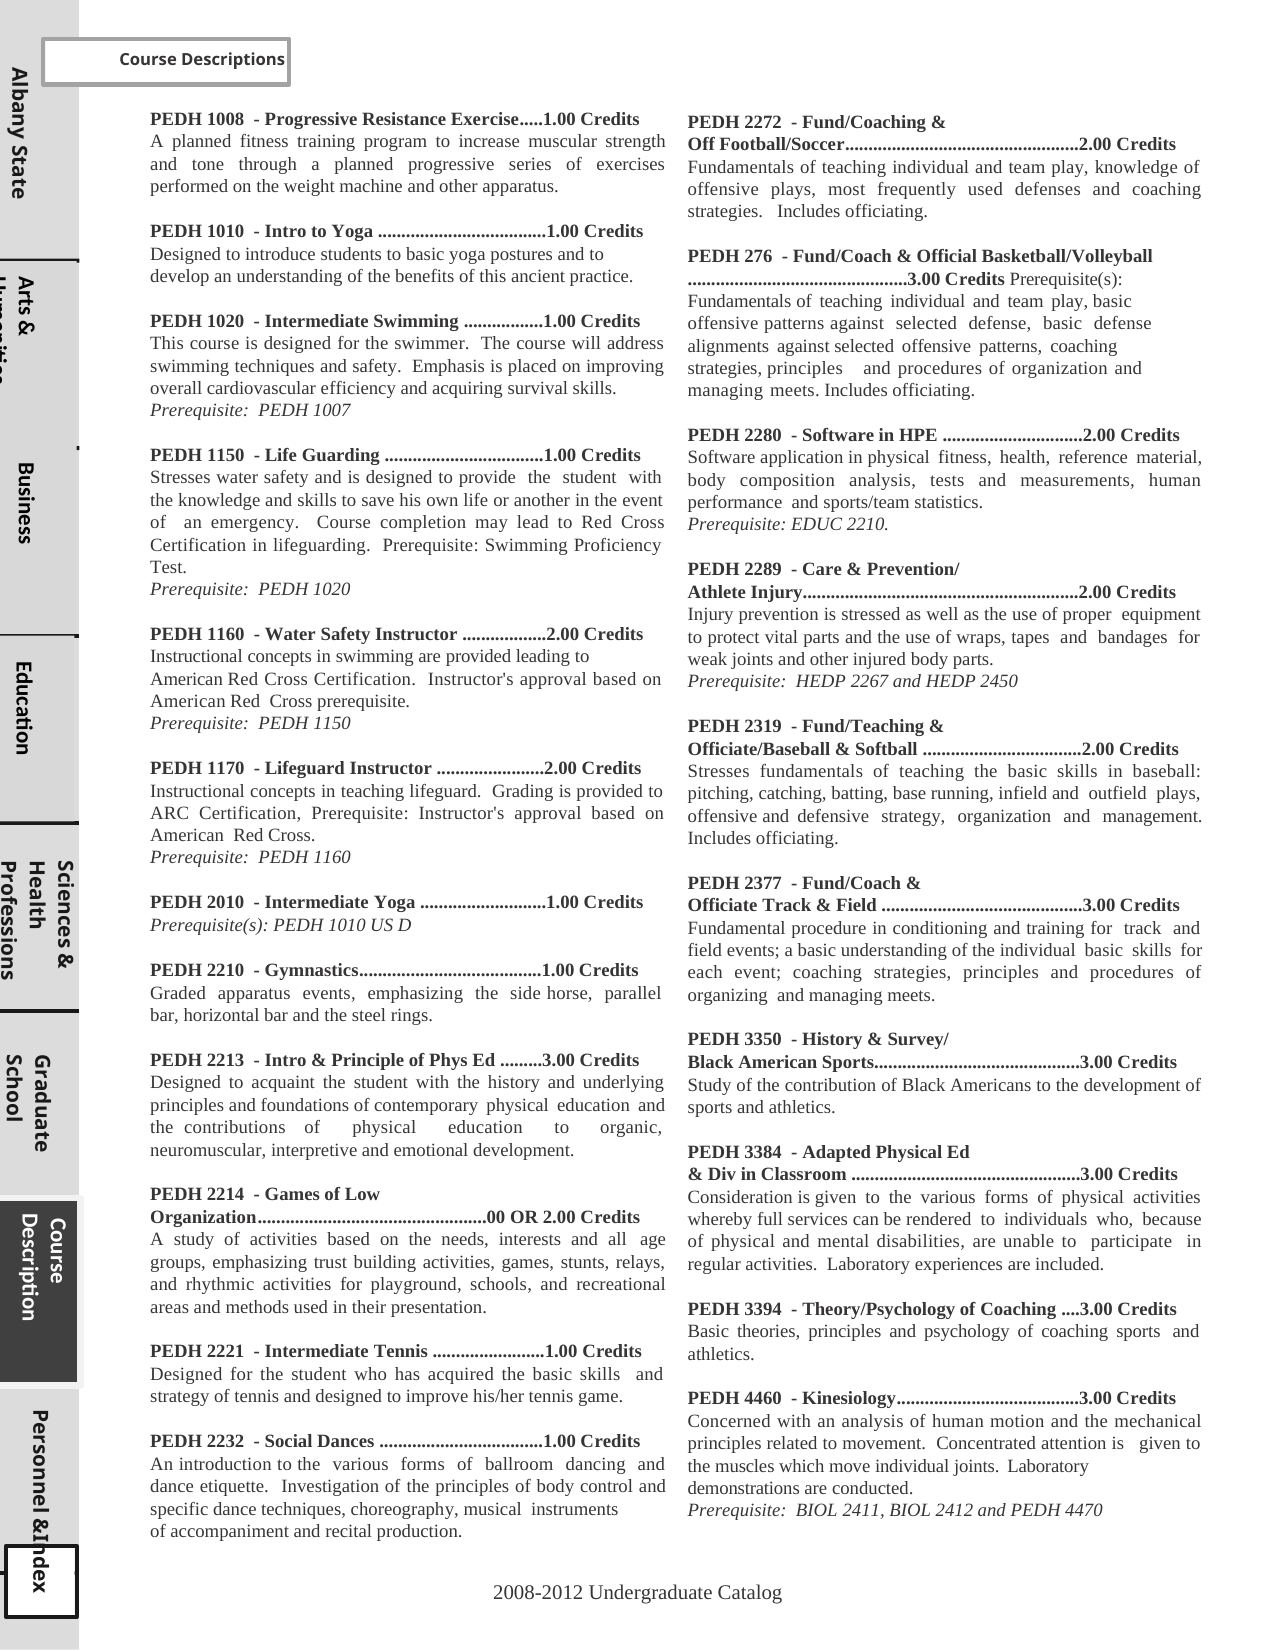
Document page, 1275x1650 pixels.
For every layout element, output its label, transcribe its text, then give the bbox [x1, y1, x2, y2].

text Prerequisite: PEDH 1160 [150, 847, 662, 868]
text Prerequisite: HEDP 2267 and HEDP 2450 [687, 670, 1212, 692]
text PEDH 1150 - Life Guarding ..................................1.00 Credits Stresses water safety and is designed to provide the student with the knowledge and skills to save his own life or another in the event of an emergency. Course completion may lead to Red Cross Certification in lifeguarding. Prerequisite: Swimming Proficiency Test. [150, 444, 666, 577]
text PEDH 2010 - Intermediate Yoga ...........................1.00 Credits [150, 891, 662, 913]
text PEDH 1160 - Water Safety Instructor ..................2.00 Credits Instructional concepts in swimming are provided leading to American Red Cross Certification. Instructor's approval based on American Red Cross prerequisite. [150, 623, 666, 712]
text Prerequisite(s): PEDH 1010 US D [150, 914, 662, 936]
text PEDH 2214 - Games of Low [150, 1183, 662, 1204]
text Prerequisite: EDUC 2210. [687, 513, 1212, 535]
text PEDH 2232 - Social Dances ...................................1.00 Credits [150, 1430, 662, 1452]
text PEDH 2319 - Fund/Teaching & [687, 715, 1212, 737]
text PEDH 1020 - Intermediate Swimming .................1.00 Credits This course is designed for the swimmer. The course will address swimming techniques and safety. Emphasis is placed on improving overall cardiovascular efficiency and acquiring survival skills. Prerequisite: PEDH 1007 [150, 310, 666, 421]
text Prerequisite: PEDH 1150 [150, 712, 662, 734]
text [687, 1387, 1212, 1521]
text PEDH 276 - Fund/Coach & Official Basketball/Volleyball ...............................................3.00 Credits Prerequisite(s): Fundamentals of teaching individual and team play, basic offensive patterns against selected defense, basic defense alignments against selected offensive patterns, coaching strategies, principles and procedures of organization and managing meets. Includes officiating. [687, 245, 1203, 401]
text PEDH 2280 - Software in HPE ..............................2.00 Credits Software application in physical fitness, health, reference material, body composition analysis, tests and measurements, human performance and sports/team statistics. [687, 424, 1203, 513]
text PEDH 2377 - Fund/Coach & [687, 872, 1212, 893]
text PEDH 1008 - Progressive Resistance Exercise.....1.00 Credits [150, 108, 662, 129]
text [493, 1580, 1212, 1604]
text Officiate/Baseball & Softball ..................................2.00 Credits Stresses fundamentals of teaching the basic skills in baseball: pitching, catching, batting, base running, infield and outfield plays, offensive and defensive strategy, organization and management. Includes officiating. [687, 737, 1203, 849]
text of accompaniment and recital production. [150, 1520, 662, 1542]
text Athlete Injury...........................................................2.00 Credits Injury prevention is stressed as well as the use of proper equipment to protect vital parts and the use of wraps, tapes and bandages for weak joints and other injured body parts. [687, 581, 1203, 669]
text PEDH 1170 - Lifeguard Instructor .......................2.00 Credits Instructional concepts in teaching lifeguard. Grading is provided to ARC Certification, Prerequisite: Instructor's approval based on American Red Cross. [150, 757, 666, 846]
text Course Descriptions [119, 49, 1212, 69]
text Officiate Track & Field ...........................................3.00 Credits Fundamental procedure in conditioning and training for track and field events; a basic understanding of the individual basic skills for each event; coaching strategies, principles and procedures of organizing and managing meets. [687, 894, 1203, 1005]
text Organization.................................................00 OR 2.00 Credits [150, 1206, 662, 1227]
text A study of activities based on the needs, interests and all age groups, emphasizing trust building activities, games, stunts, relays, and rhythmic activities for playground, schools, and recreational areas and methods used in their presentation. [150, 1228, 666, 1317]
text A planned fitness training program to increase muscular strength and tone through a planned progressive series of exercises performed on the weight machine and other apparatus. [150, 130, 666, 197]
text PEDH 1010 - Intro to Yoga ....................................1.00 Credits Designed to introduce students to basic yoga postures and to develop an understanding of the benefits of this ancient practice. [150, 220, 666, 287]
text Prerequisite: PEDH 1020 [150, 578, 662, 600]
text PEDH 2272 - Fund/Coaching & [687, 111, 1212, 132]
text Black American Sports............................................3.00 Credits Study of the contribution of Black Americans to the development of sports and athletics. [687, 1051, 1203, 1118]
text PEDH 2210 - Gymnastics.......................................1.00 Credits Graded apparatus events, emphasizing the side horse, parallel bar, horizontal bar and the steel rings. [150, 959, 666, 1026]
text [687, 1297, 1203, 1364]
text PEDH 3350 - History & Survey/ [687, 1028, 1212, 1050]
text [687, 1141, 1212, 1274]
text PEDH 2213 - Intro & Principle of Phys Ed .........3.00 Credits Designed to acquaint the student with the history and underlying principles and foundations of contemporary physical education and the contributions of physical education to organic, neuromuscular, interpretive and emotional development. [150, 1049, 666, 1160]
text Off Football/Soccer..................................................2.00 Credits Fundamentals of teaching individual and team play, knowledge of offensive plays, most frequently used defenses and coaching strategies. Includes officiating. [687, 133, 1203, 222]
text PEDH 2221 - Intermediate Tennis ........................1.00 Credits Designed for the student who has acquired the basic skills and strategy of tennis and designed to improve his/her tennis game. [150, 1340, 666, 1407]
text PEDH 2289 - Care & Prevention/ [687, 558, 1212, 580]
text An introduction to the various forms of ballroom dancing and dance etiquette. Investigation of the principles of body control and specific dance techniques, choreography, musical instruments [150, 1453, 666, 1519]
